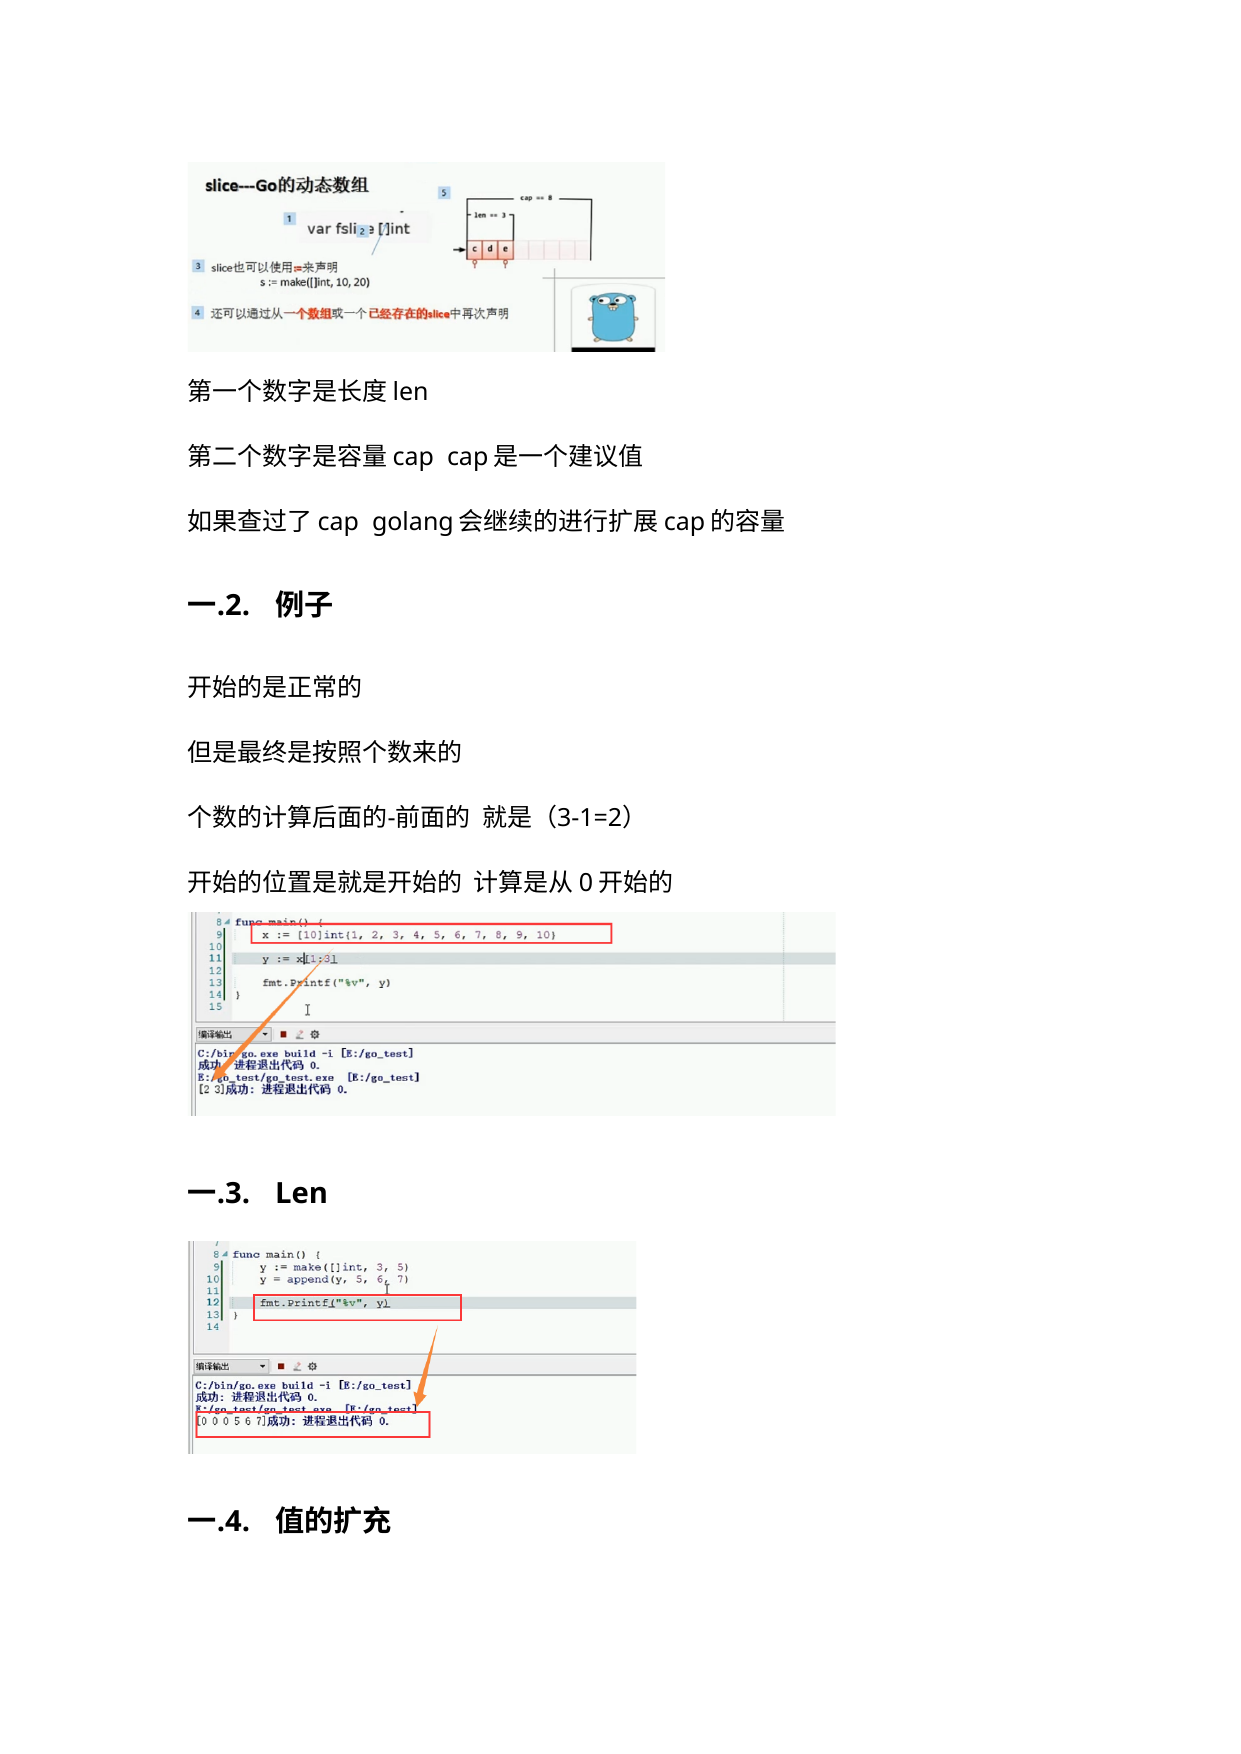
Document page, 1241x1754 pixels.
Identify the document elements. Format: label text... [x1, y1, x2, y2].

text 第二个数字是容量cap cap是一个建议值 [187, 422, 1053, 487]
subtitle Len [187, 1169, 1053, 1212]
text 第一个数字是长度len [187, 357, 1053, 422]
subtitle 例子 [187, 581, 1053, 623]
text 如果查过了cap golang会继续的进行扩展cap的容量 [187, 487, 1053, 552]
text 个数的计算后面的-前面的 就是（3-1=2） [187, 783, 1053, 848]
text 但是最终是按照个数来的 [187, 718, 1053, 783]
picture [187, 1241, 637, 1454]
picture [187, 912, 836, 1116]
subtitle 值的扩充 [187, 1498, 1053, 1540]
text 开始的位置是就是开始的 计算是从0开始的 [187, 848, 1053, 913]
text 开始的是正常的 [187, 653, 1053, 718]
picture [187, 162, 665, 352]
